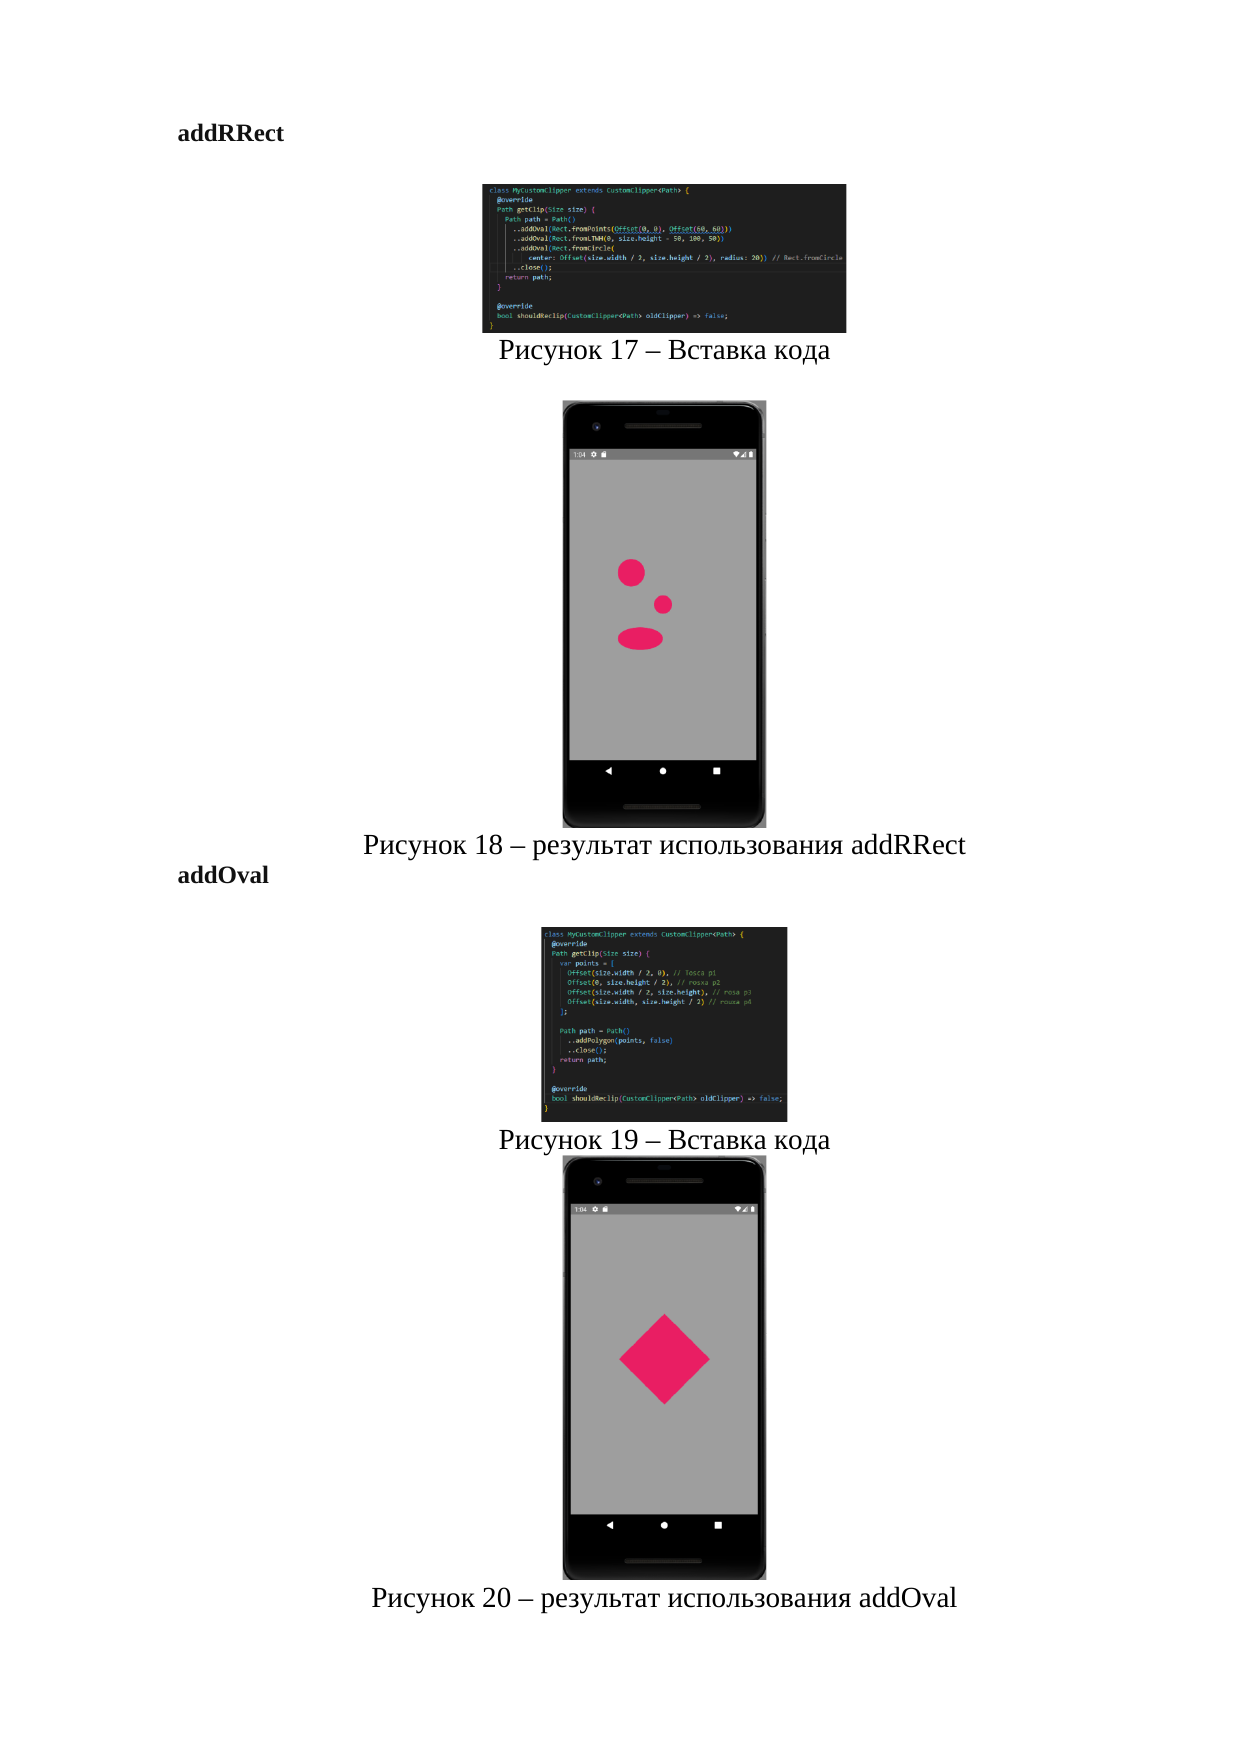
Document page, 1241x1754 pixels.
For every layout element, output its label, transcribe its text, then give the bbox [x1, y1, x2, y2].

picture [541, 927, 788, 1122]
picture [562, 1155, 767, 1580]
subtitle addOval [177, 861, 1152, 889]
picture [562, 399, 767, 828]
text Рисунок 19 – Вставка кода [177, 1122, 1152, 1156]
text Рисунок 20 – результат использования addOval [177, 1580, 1152, 1613]
picture [482, 184, 847, 333]
text Рисунок 18 – результат использования addRRect [177, 827, 1152, 861]
subtitle addRRect [177, 118, 1152, 147]
text Рисунок 17 – Вставка кода [177, 332, 1152, 366]
